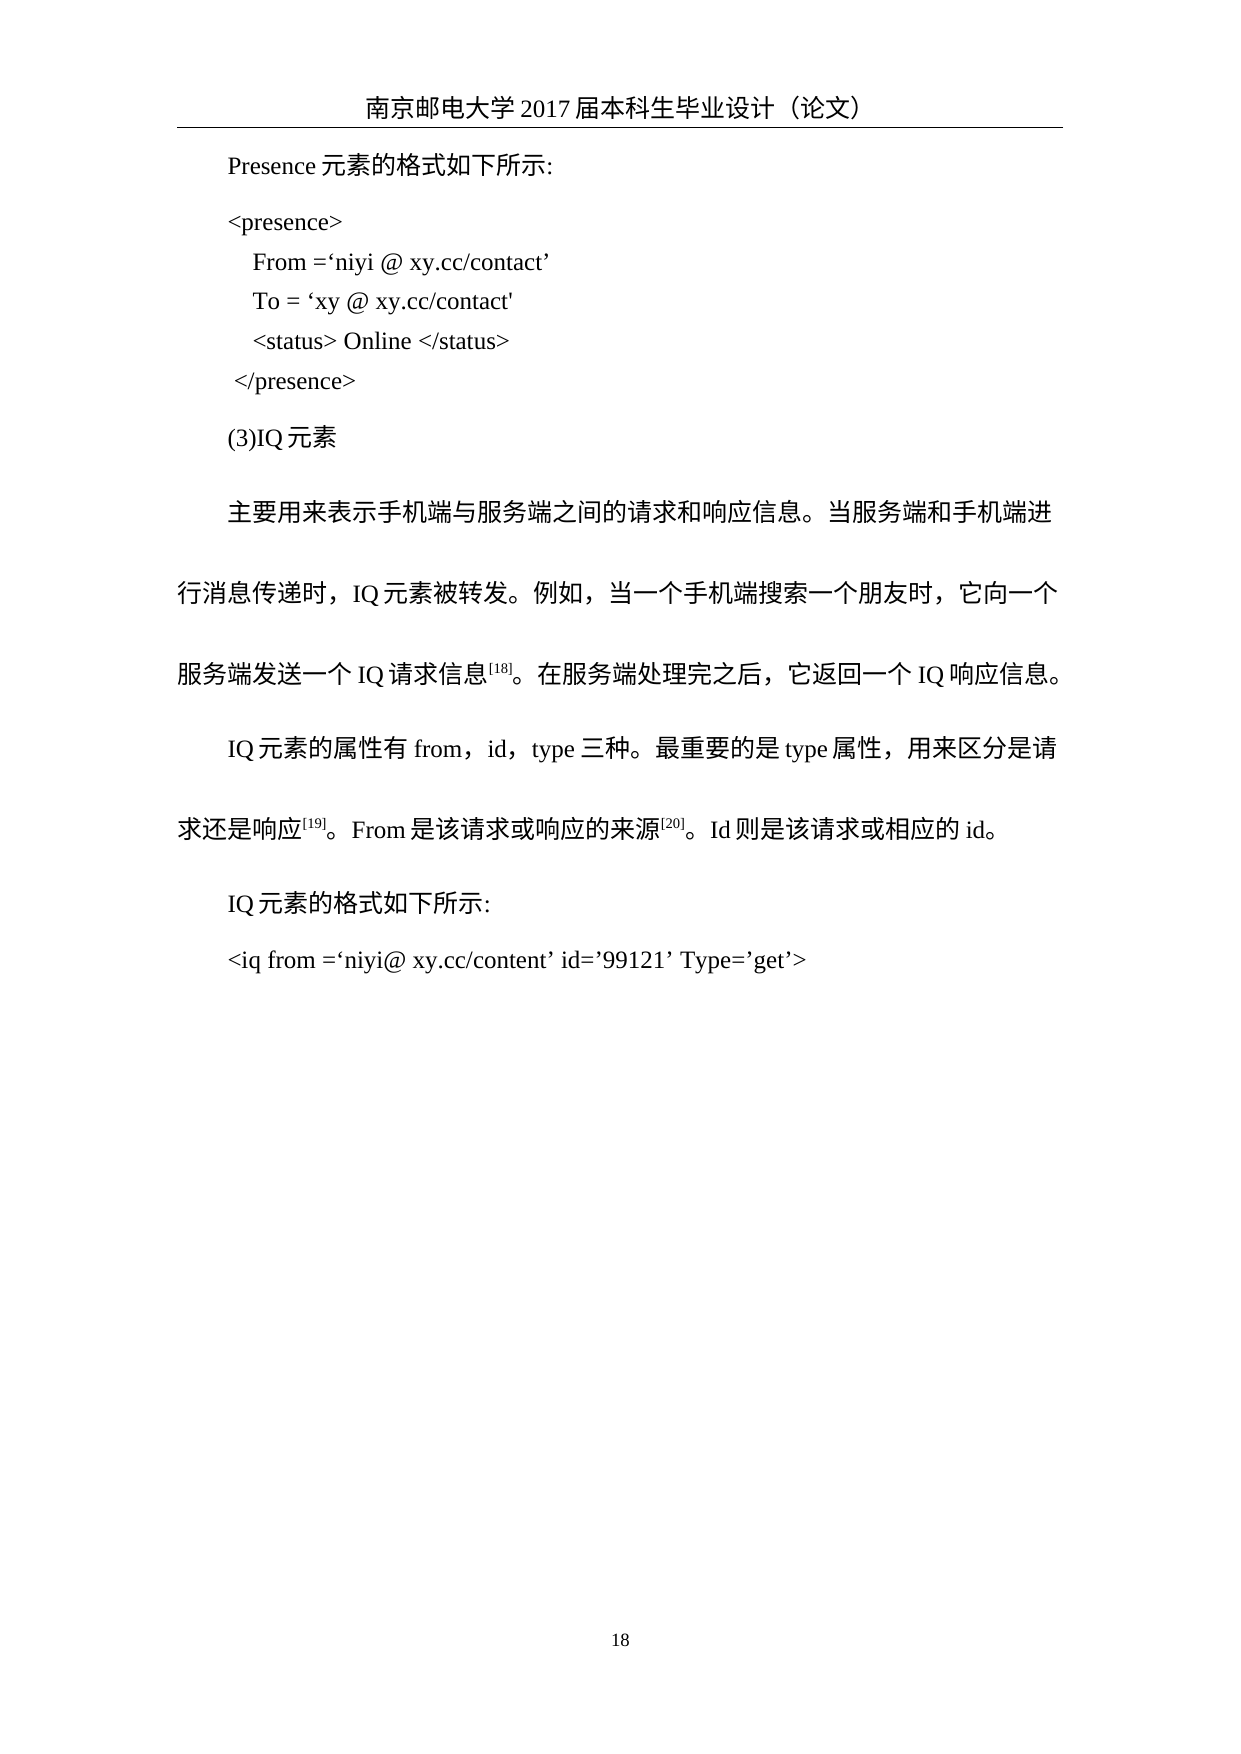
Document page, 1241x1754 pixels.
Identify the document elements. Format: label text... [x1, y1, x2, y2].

text <presence> [177, 205, 1063, 238]
text <iq from =‘niyi@ xy.cc/content’ id=’99121’ Type=’get’> [177, 943, 1063, 976]
text </presence> [177, 364, 1063, 396]
text 主要用来表示手机端与服务端之间的请求和响应信息。当服务端和手机端进行消息传递时，IQ元素被转发。例如，当一个手机端搜索一个朋友时，它向一个服务端发送一个IQ请求信息[18]。在服务端处理完之后，它返回一个IQ响应信息。 [177, 478, 1063, 705]
text Presence元素的格式如下所示: [177, 131, 1063, 196]
text (3)IQ元素 [177, 403, 1063, 468]
text To = ‘xy @ xy.cc/contact' [177, 284, 1063, 317]
text <status> Online </status> [177, 324, 1063, 357]
text IQ元素的格式如下所示: [177, 869, 1063, 934]
text From =‘niyi @ xy.cc/contact’ [177, 245, 1063, 277]
text IQ元素的属性有from，id，type三种。最重要的是type属性，用来区分是请求还是响应[19]。From是该请求或响应的来源[20]。Id则是该请求或相应的id。 [177, 714, 1063, 860]
